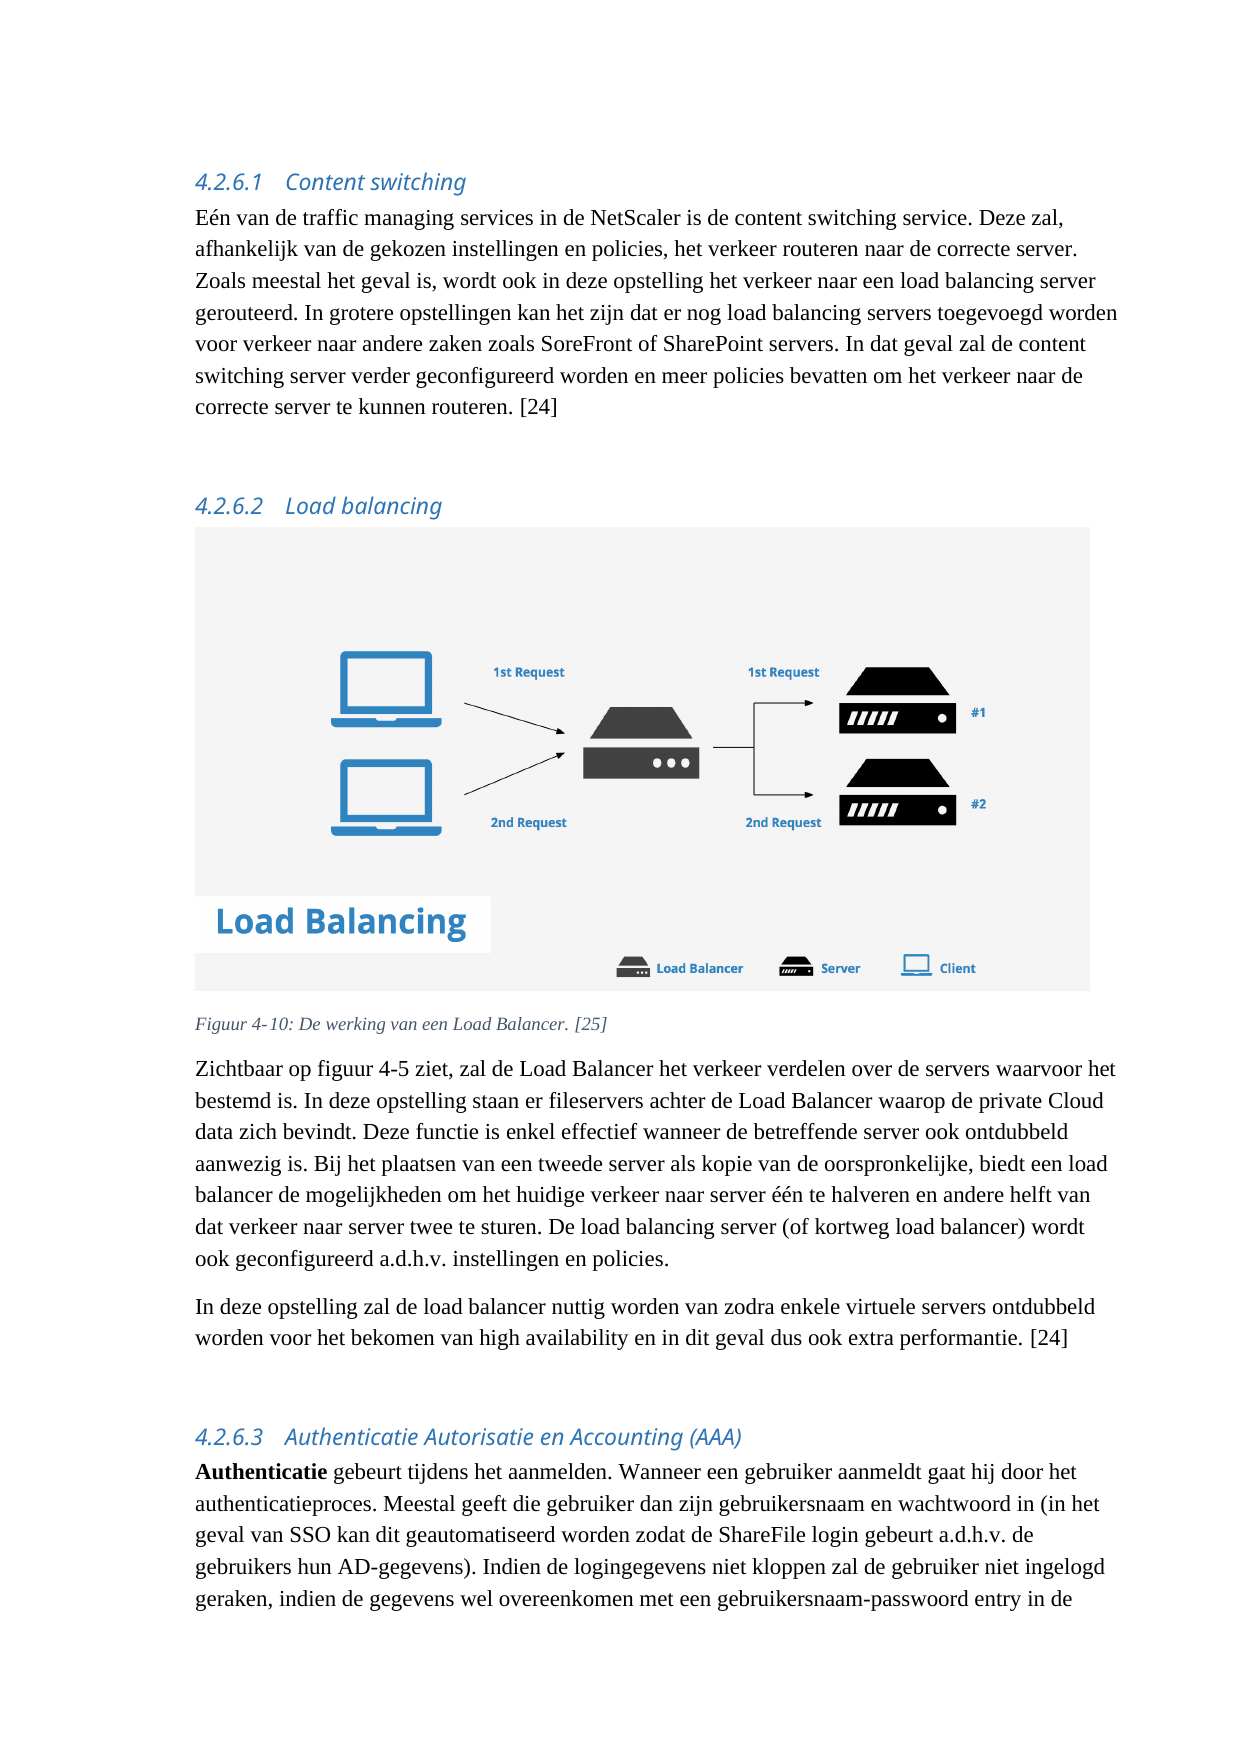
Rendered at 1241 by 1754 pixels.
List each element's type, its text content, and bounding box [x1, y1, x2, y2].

text Figuur 4-6: De werking van een Load Balancer. [195, 1013, 1122, 1034]
text In deze opstelling zal de load balancer nuttig worden van zodra enkele virtuele servers ontdubbeld worden voor het bekomen van high availability en in dit geval dus ook extra performantie. [195, 1293, 1122, 1351]
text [195, 1458, 1122, 1611]
picture [194, 527, 1091, 991]
text Zichtbaar op figuur 4-5 ziet, zal de Load Balancer het verkeer verdelen over de servers waarvoor het bestemd is. In deze opstelling staan er fileservers achter de Load Balancer waarop de private Cloud data zich bevindt. Deze functie is enkel effectief wanneer de betreffende server ook ontdubbeld aanwezig is. Bij het plaatsen van een tweede server als kopie van de oorspronkelijke, biedt een load balancer de mogelijkheden om het huidige verkeer naar server één te halveren en andere helft van dat verkeer naar server twee te sturen. De load balancing server (of kortweg load balancer) wordt ook geconfigureerd a.d.h.v. instellingen en policies. [195, 1055, 1122, 1271]
subtitle Content switching [195, 166, 1122, 198]
text Eén van de traffic managing services in de NetScaler is de content switching service. Deze zal, afhankelijk van de gekozen instellingen en policies, het verkeer routeren naar de correcte server. Zoals meestal het geval is, wordt ook in deze opstelling het verkeer naar een load balancing server gerouteerd. In grotere opstellingen kan het zijn dat er nog load balancing servers toegevoegd worden voor verkeer naar andere zaken zoals SoreFront of SharePoint servers. In dat geval zal de content switching server verder geconfigureerd worden en meer policies bevatten om het verkeer naar de correcte server te kunnen routeren. [195, 204, 1122, 419]
subtitle Authenticatie Autorisatie en Accounting (AAA) [195, 1421, 1122, 1452]
subtitle Load balancing [195, 490, 1122, 521]
